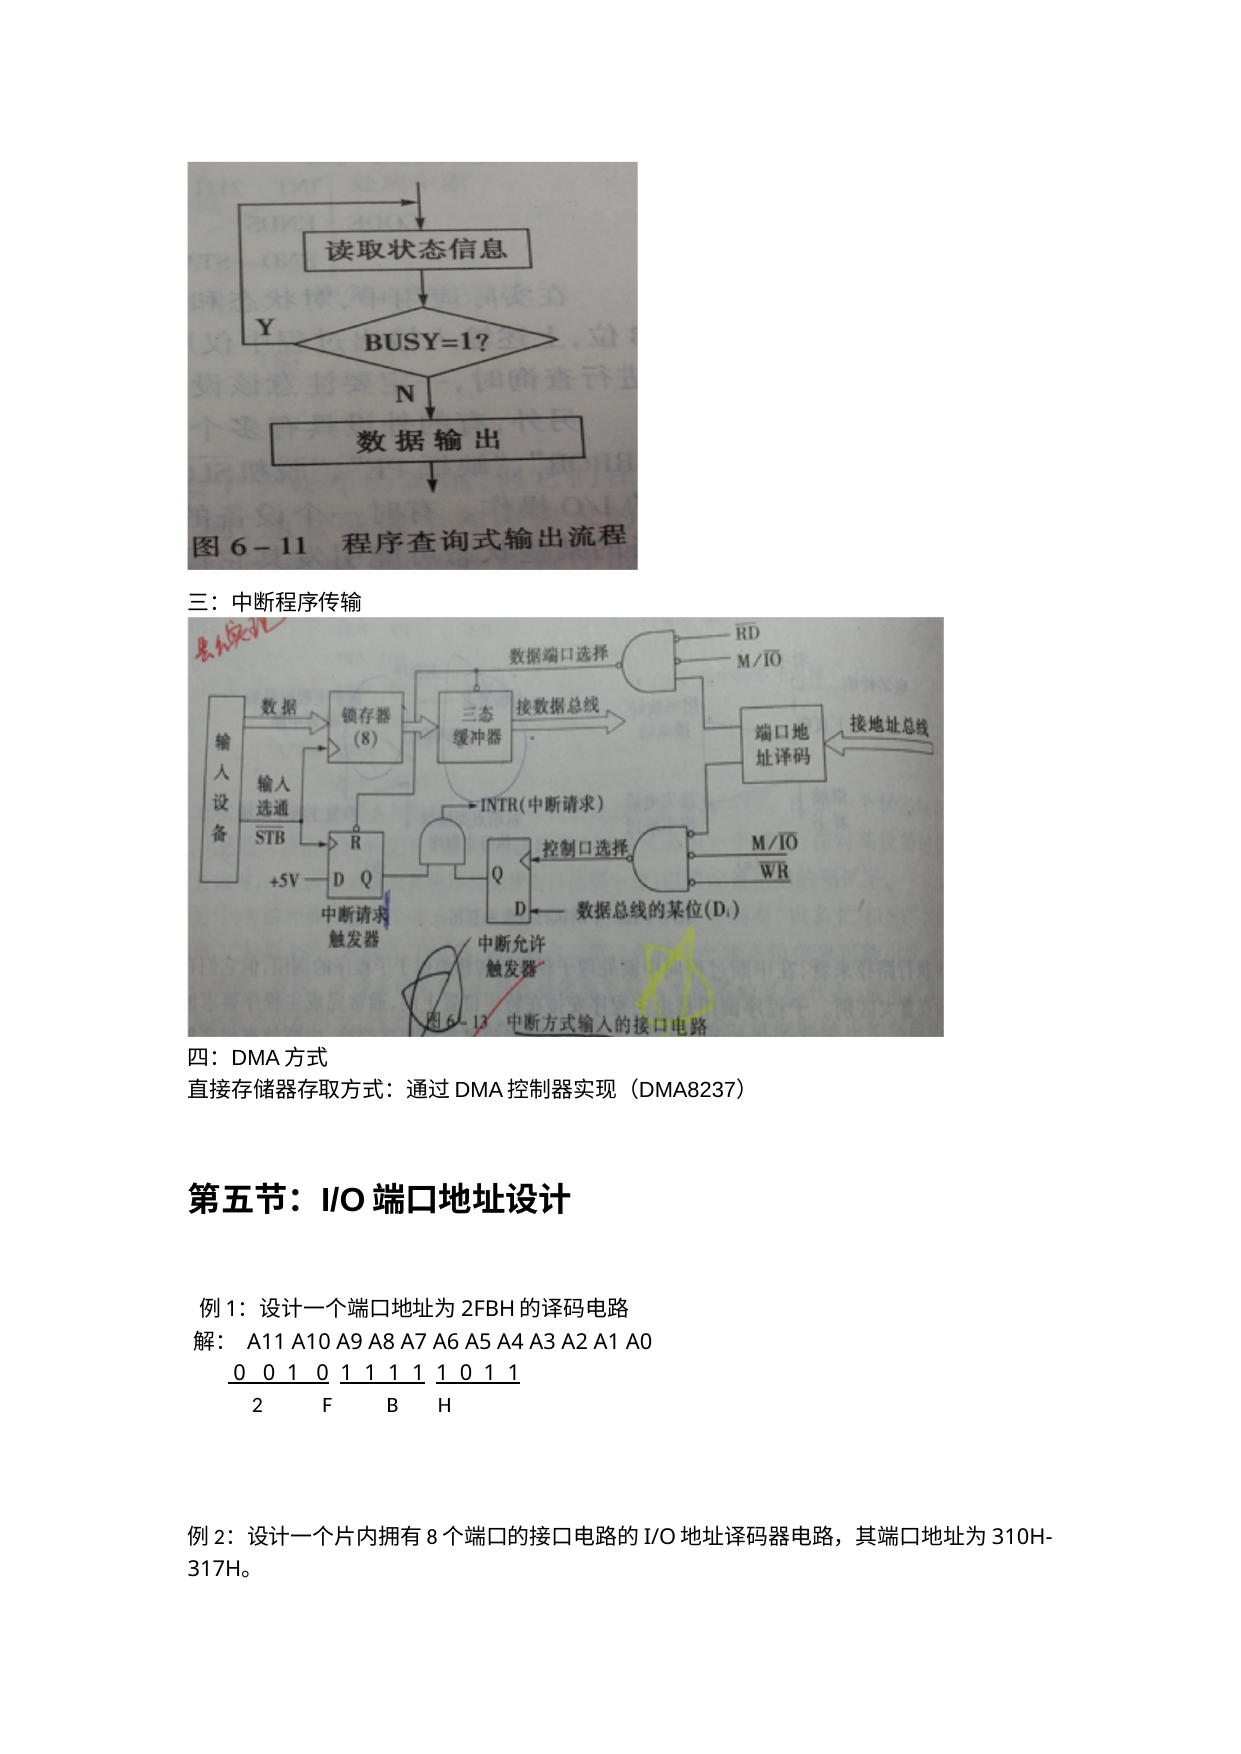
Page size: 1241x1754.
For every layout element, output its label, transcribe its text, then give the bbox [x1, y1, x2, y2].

list 直接存储器存取方式：通过DMA控制器实现（DMA8237） [187, 1072, 1053, 1104]
list 例1：设计一个端口地址为2FBH的译码电路 [187, 1291, 1053, 1323]
list 2 F B H [187, 1388, 1053, 1421]
list 例2：设计一个片内拥有8个端口的接口电路的I/O地址译码器电路，其端口地址为310H-317H。 [187, 1518, 1053, 1583]
picture [189, 618, 943, 1036]
subtitle ：I/O端口地址设计 [187, 1164, 1053, 1229]
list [187, 1323, 1053, 1356]
list 四：DMA方式 [187, 1039, 1053, 1072]
list 0 0 1 0 1 1 1 1 1 0 1 1 [187, 1356, 1053, 1388]
picture [188, 162, 637, 569]
list 三：中断程序传输 [187, 584, 1053, 617]
